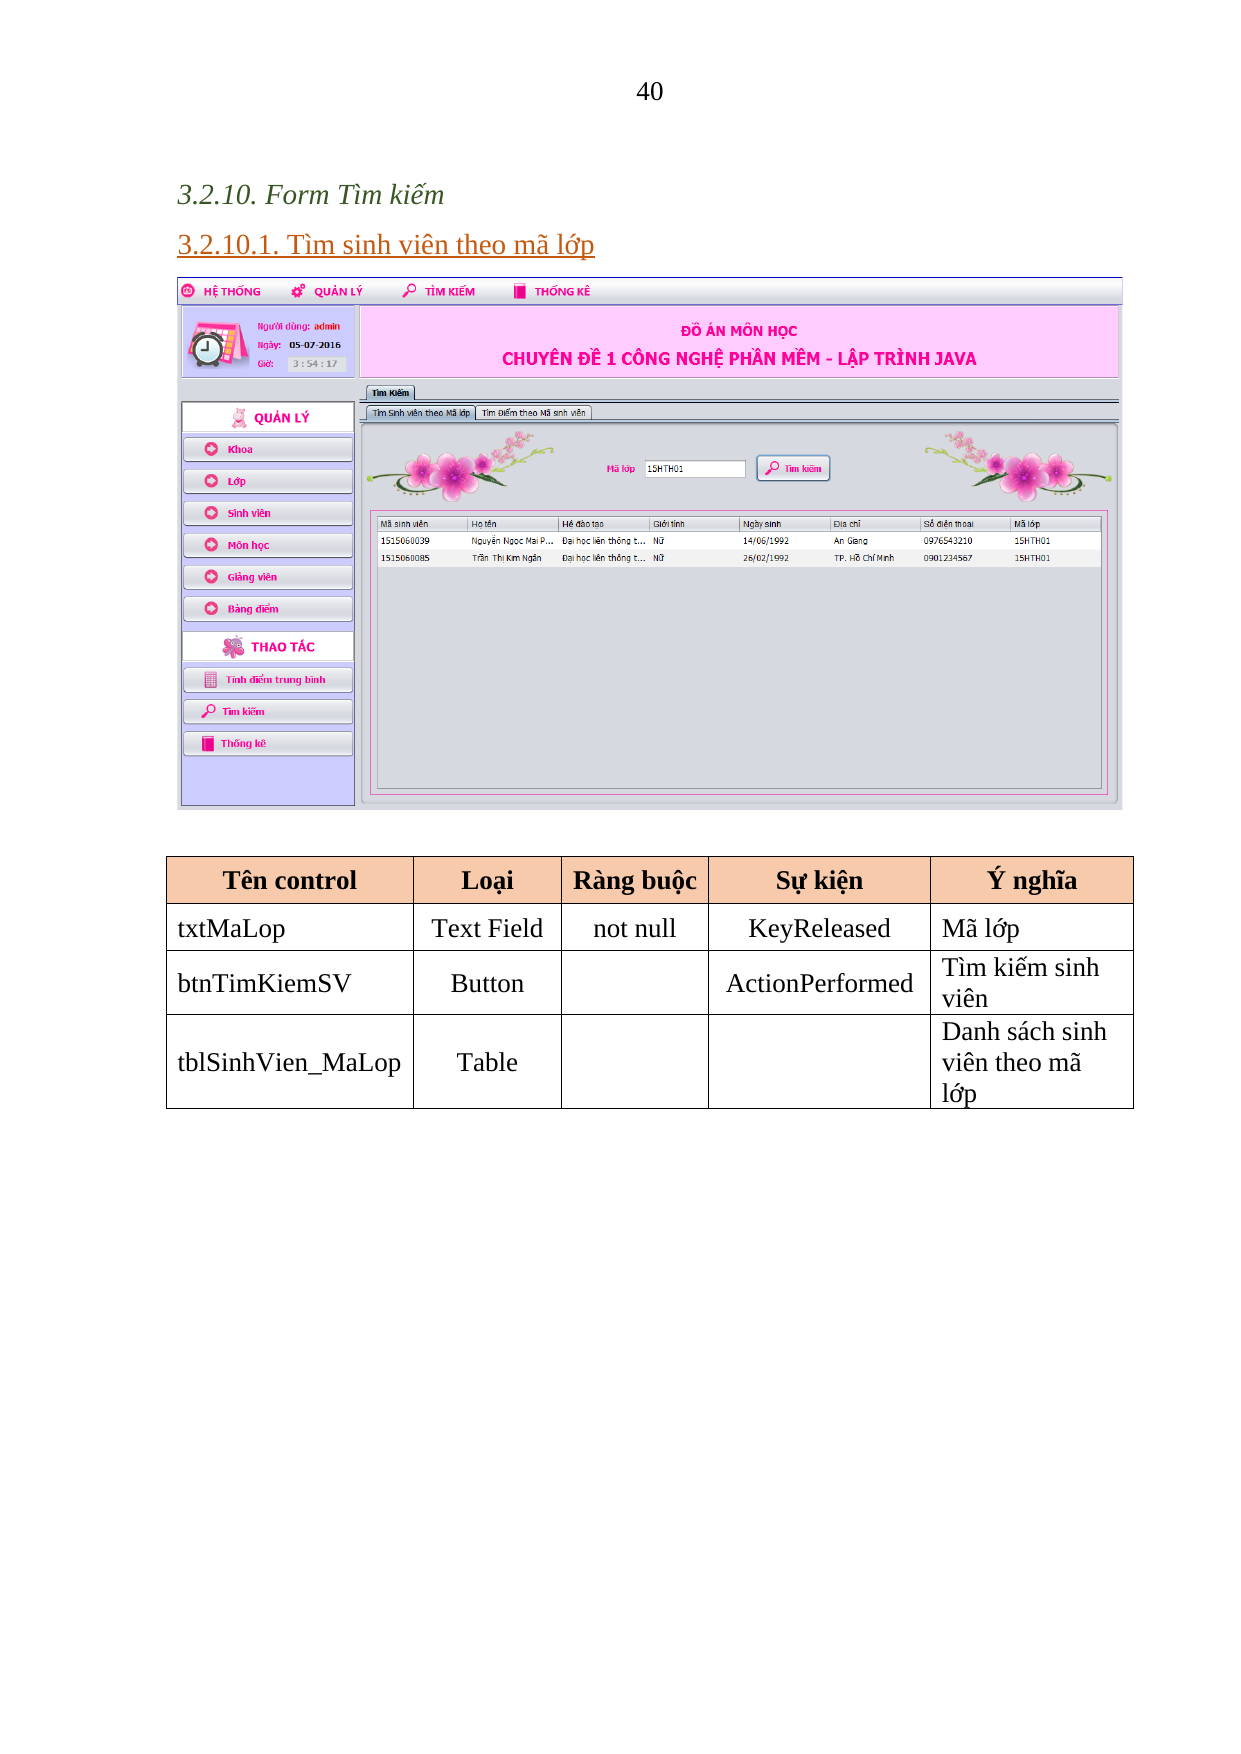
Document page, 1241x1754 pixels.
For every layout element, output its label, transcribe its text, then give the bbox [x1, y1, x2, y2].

table_cell Button [414, 951, 561, 1014]
table_header Ý nghĩa [931, 857, 1133, 903]
table_header Loại [414, 857, 561, 903]
table_cell btnTimKiemSV [167, 951, 413, 1014]
table_cell [709, 1015, 930, 1108]
table_cell Text Field [414, 904, 561, 950]
table_cell txtMaLop [167, 904, 413, 950]
table_cell Danh sách sinh viên theo mã lớp [931, 1015, 1133, 1108]
picture [177, 277, 1123, 810]
table_cell not null [562, 904, 708, 950]
subtitle 3.2.10. Form Tìm kiếm [177, 177, 1122, 211]
table_cell Mã lớp [931, 904, 1133, 950]
table_cell ActionPerformed [709, 951, 930, 1014]
table_header Sự kiện [709, 857, 930, 903]
table_cell [562, 1015, 708, 1108]
table_cell KeyReleased [709, 904, 930, 950]
table_cell Table [414, 1015, 561, 1108]
table_cell tblSinhVien_MaLop [167, 1015, 413, 1108]
table_header Tên control [167, 857, 413, 903]
subtitle 3.2.10.1. Tìm sinh viên theo mã lớp [177, 227, 1122, 261]
table_cell [562, 951, 708, 1014]
table_cell Tìm kiếm sinh viên [931, 951, 1133, 1014]
table_header Ràng buộc [562, 857, 708, 903]
